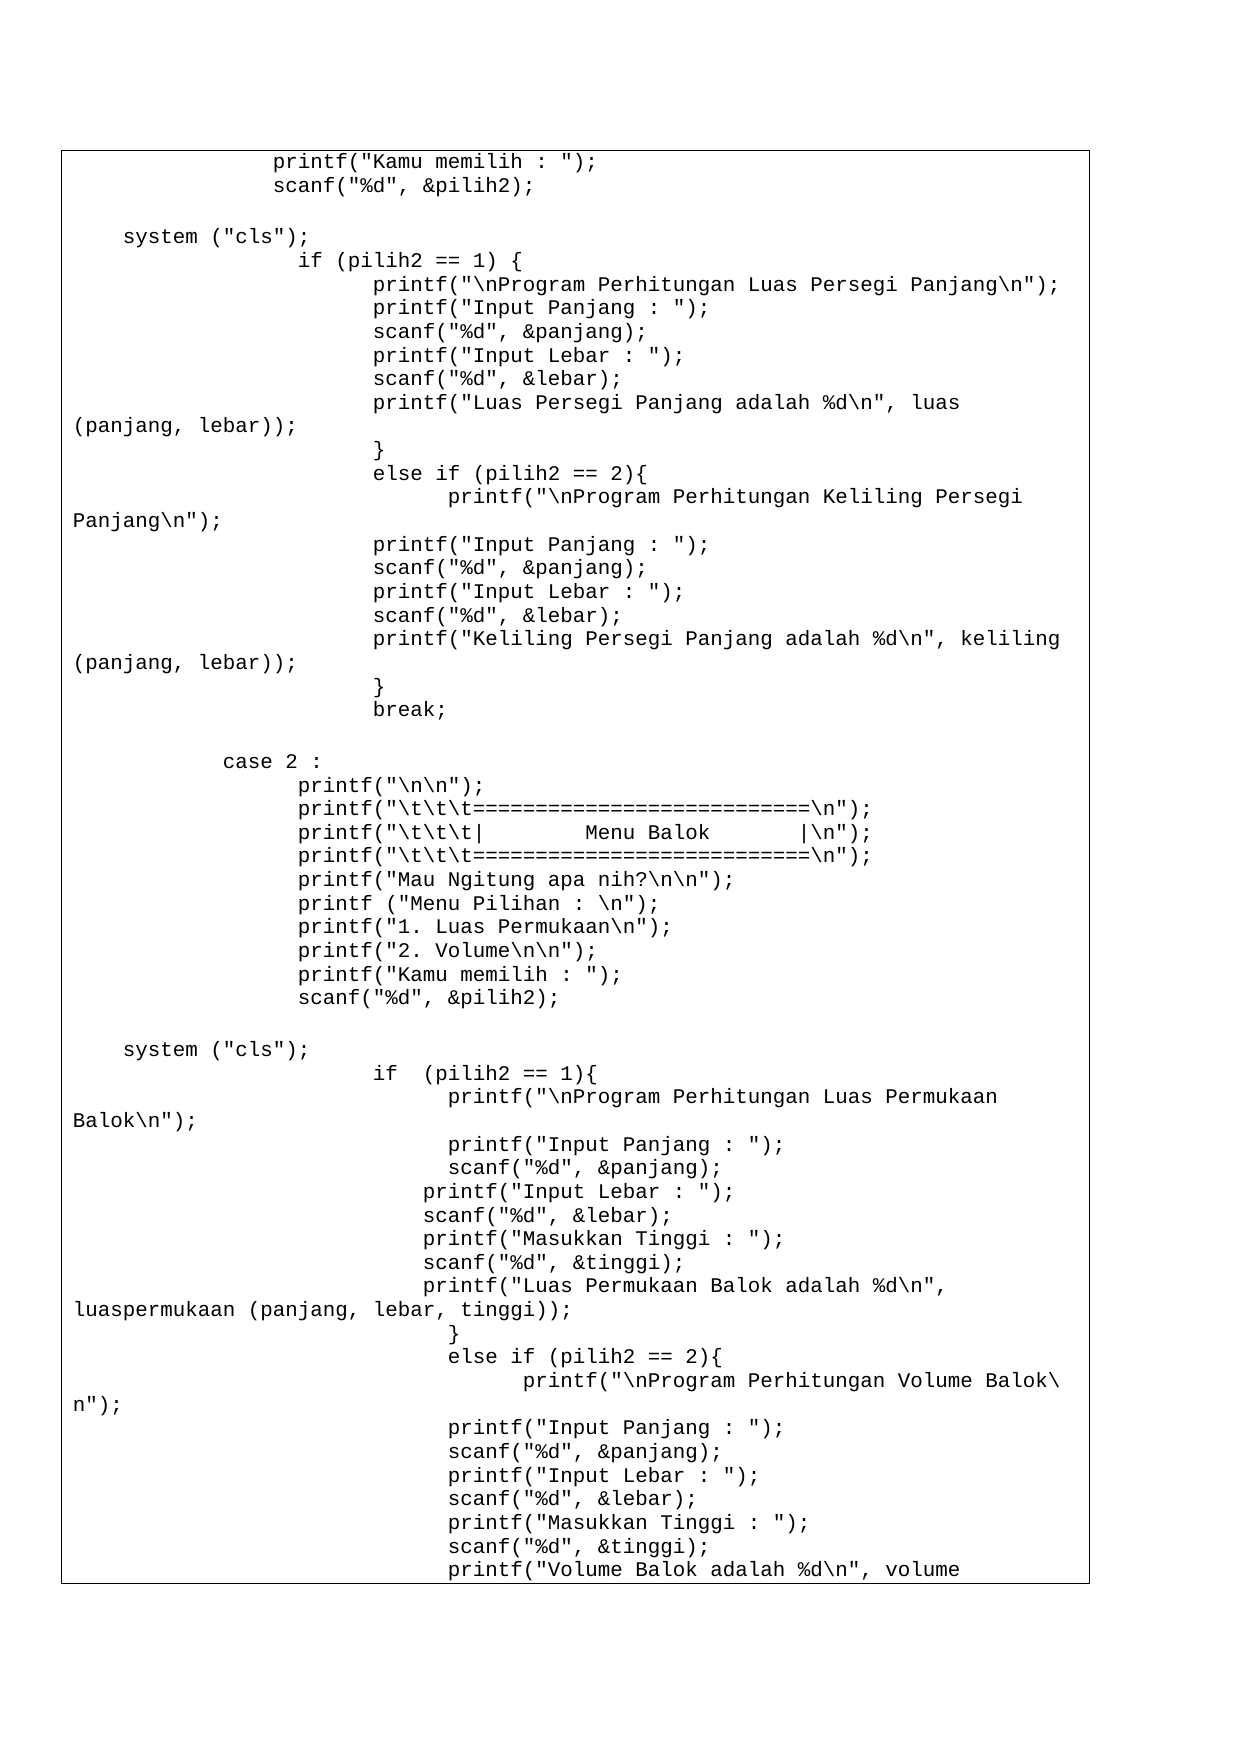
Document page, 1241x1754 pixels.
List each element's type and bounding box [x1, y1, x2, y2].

table_header [62, 151, 1089, 1583]
